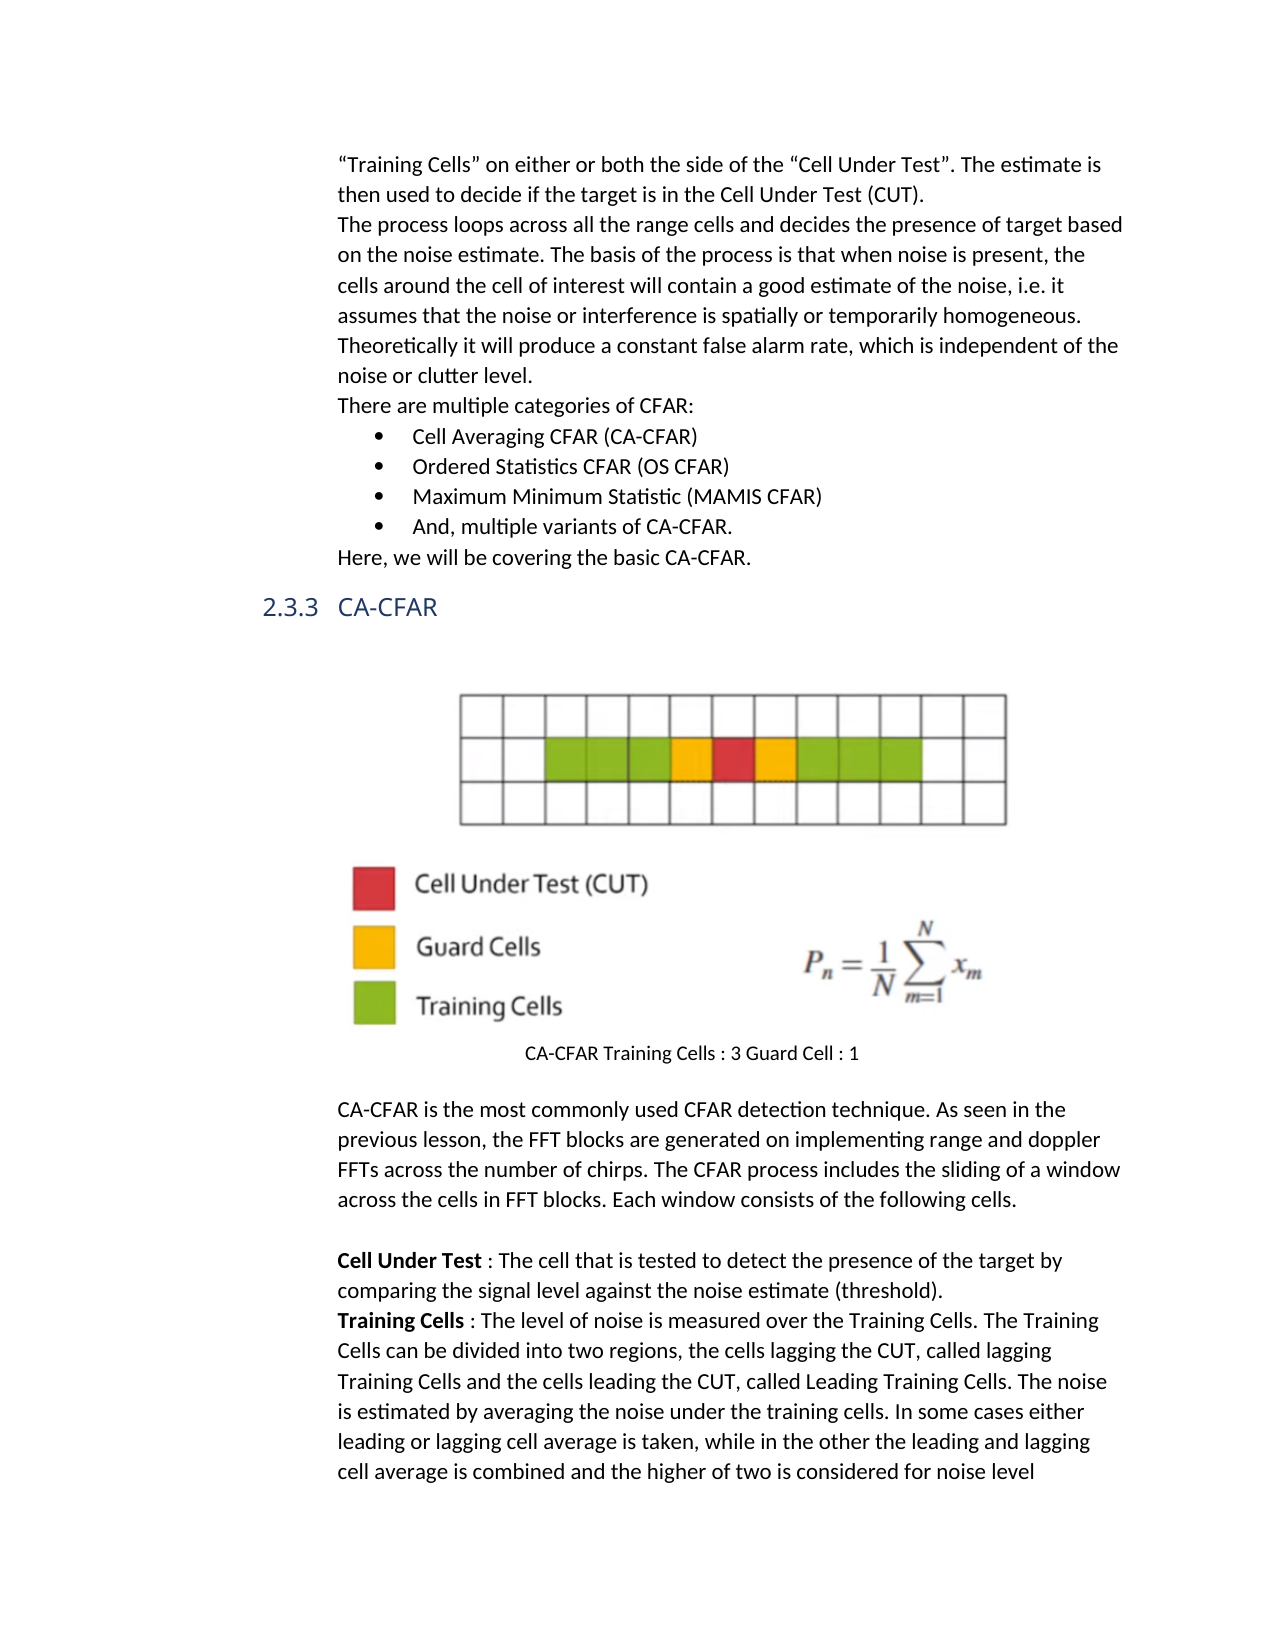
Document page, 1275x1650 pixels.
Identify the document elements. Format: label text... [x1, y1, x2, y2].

list Here, we will be covering the basic CA-CFAR. [337, 543, 1125, 571]
list The process loops across all the range cells and decides the presence of target based on the noise estimate. The basis of the process is that when noise is present, the cells around the cell of interest will contain a good estimate of the noise, i.e. it assumes that the noise or interference is spatially or temporarily homogeneous. Theoretically it will produce a constant false alarm rate, which is independent of the noise or clutter level. [337, 210, 1125, 389]
list Ordered Statistics CFAR (OS CFAR) [375, 452, 1125, 480]
list CA-CFAR is the most commonly used CFAR detection technique. As seen in the previous lesson, the FFT blocks are generated on implementing range and doppler FFTs across the number of chirps. The CFAR process includes the sliding of a window across the cells in FFT blocks. Each window consists of the following cells. [337, 1095, 1125, 1214]
list Maximum Minimum Statistic (MAMIS CFAR) [375, 482, 1125, 510]
list And, multiple variants of CA-CFAR. [375, 512, 1125, 541]
list CA-CFAR Training Cells : 3 Guard Cell : 1 [337, 1040, 1125, 1065]
list Cell Under Test : The cell that is tested to detect the presence of the target by comparing the signal level against the noise estimate (threshold). [337, 1246, 1125, 1304]
subtitle CA-CFAR [262, 589, 1125, 624]
list There are multiple categories of CFAR: [337, 392, 1125, 420]
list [337, 1306, 1125, 1486]
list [337, 150, 1125, 208]
picture [337, 673, 1034, 1038]
list Cell Averaging CFAR (CA-CFAR) [375, 422, 1125, 450]
